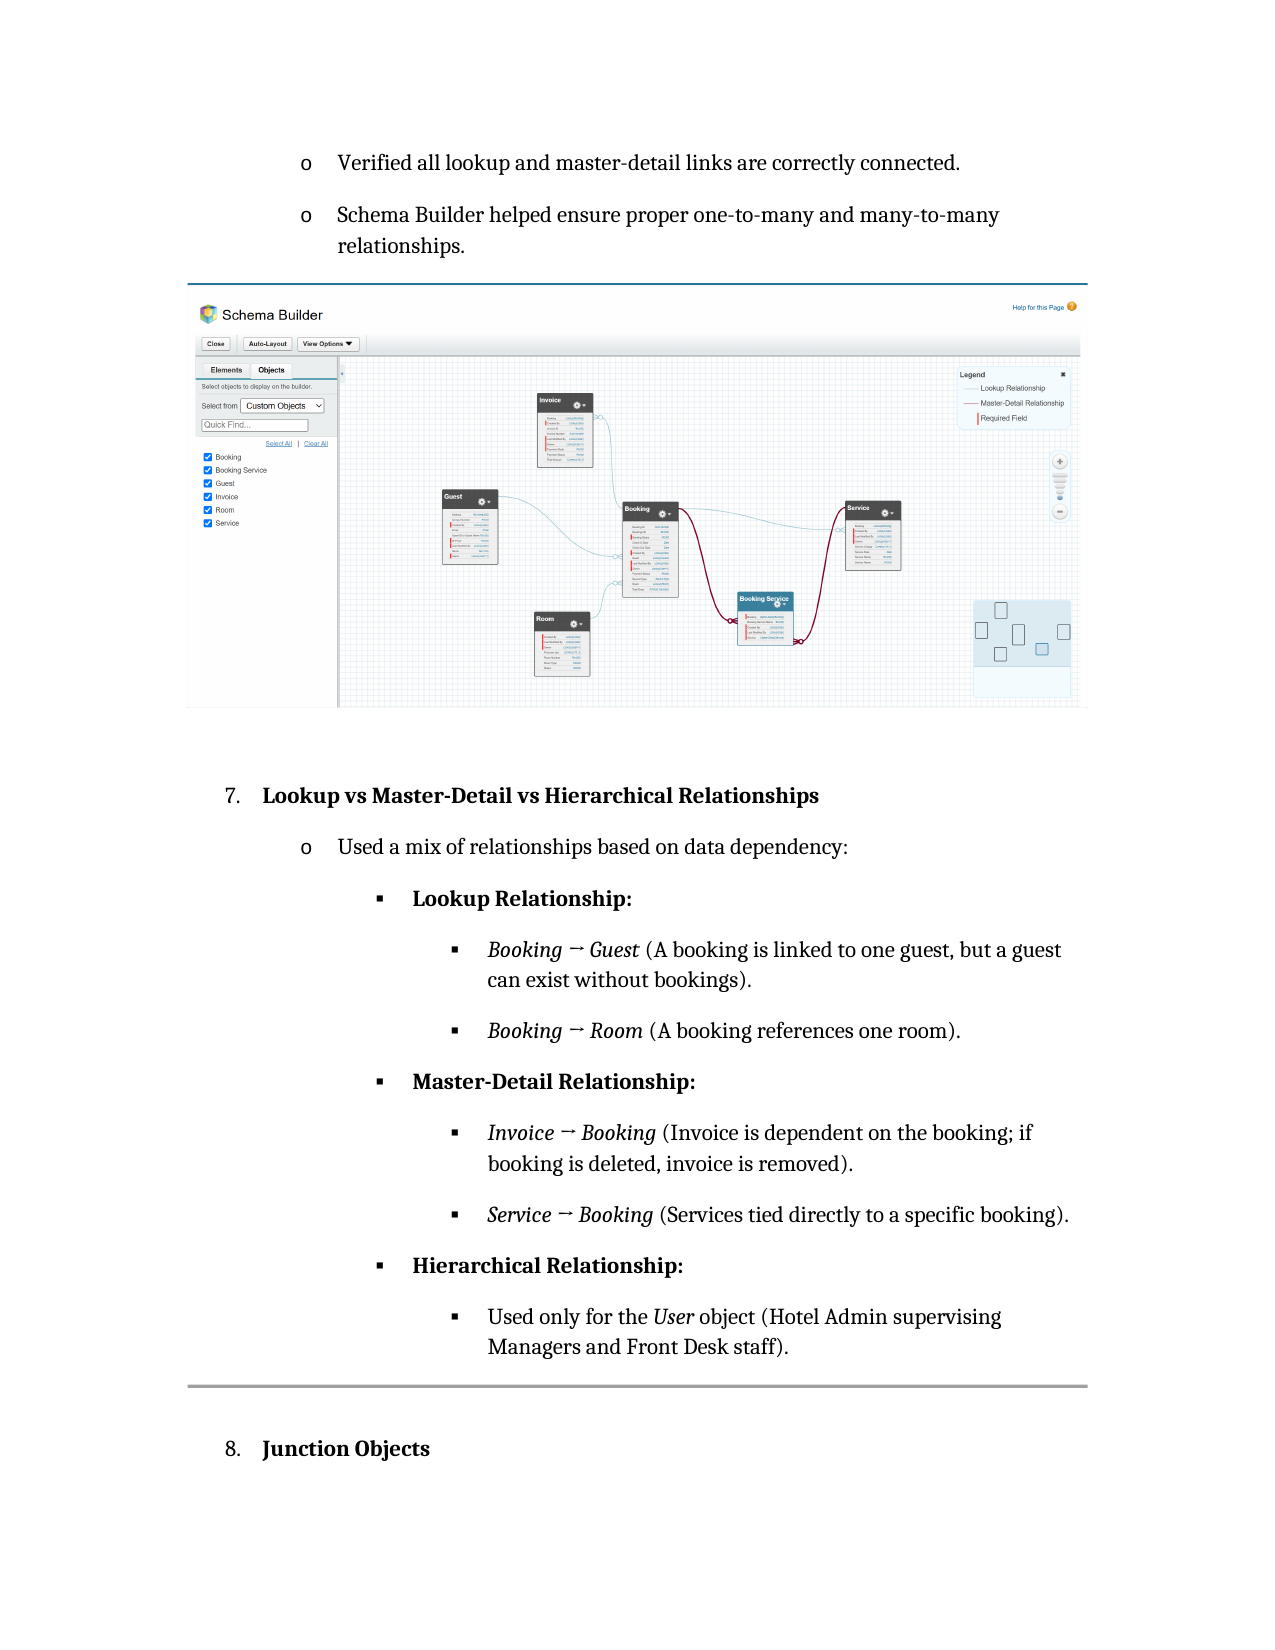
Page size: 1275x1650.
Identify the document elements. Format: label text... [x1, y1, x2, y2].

picture [187, 283, 1088, 708]
list Booking → Room (A booking references one room). [450, 1018, 1087, 1044]
list Used only for the User object (Hotel Admin supervising Managers and Front Desk staff). [450, 1303, 1087, 1360]
list Lookup Relationship: [375, 886, 1087, 912]
list Schema Builder helped ensure proper one-to-many and many-to-many relationships. [300, 202, 1087, 259]
list Booking → Guest (A booking is linked to one guest, but a guest can exist without bookings). [450, 937, 1087, 993]
list Invoice → Booking (Invoice is dependent on the booking; if booking is deleted, invoice is removed). [450, 1120, 1087, 1177]
list Verified all lookup and master-detail links are correctly connected. [300, 150, 1087, 177]
list Junction Objects [225, 1436, 1087, 1462]
list Hierarchical Relationship: [375, 1252, 1087, 1279]
list Master-Detail Relationship: [375, 1069, 1087, 1095]
list Lookup vs Master-Detail vs Hierarchical Relationships [225, 783, 1087, 809]
list Service → Booking (Services tied directly to a specific booking). [450, 1201, 1087, 1228]
list Used a mix of relationships based on data dependency: [300, 834, 1087, 861]
